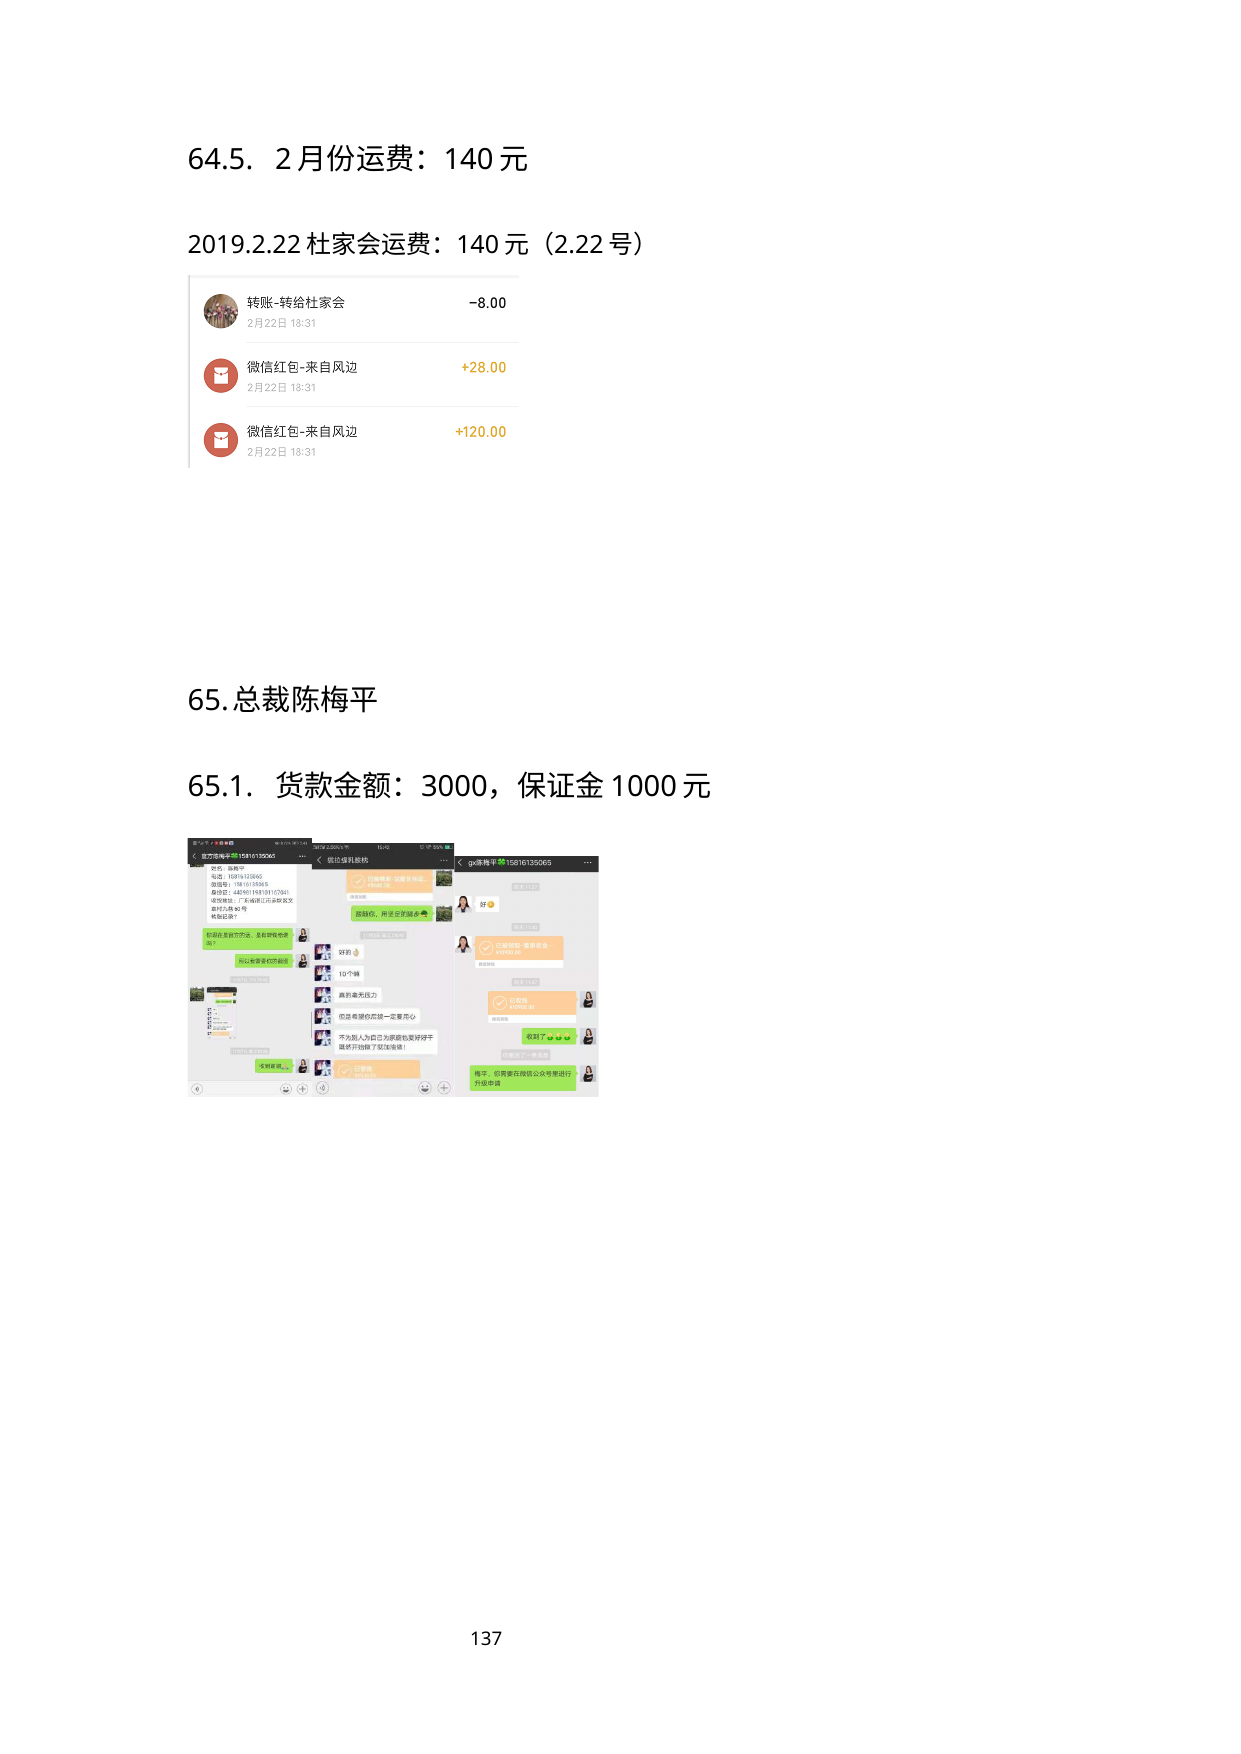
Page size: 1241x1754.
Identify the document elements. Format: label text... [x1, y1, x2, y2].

subtitle 总裁陈梅平 [187, 665, 1053, 730]
picture [187, 838, 599, 1097]
picture [187, 275, 519, 468]
subtitle 2月份运费：140元 [187, 124, 1053, 189]
subtitle 货款金额：3000，保证金1000元 [187, 751, 1053, 816]
text 2019.2.22杜家会运费：140元（2.22号） [187, 210, 1053, 275]
